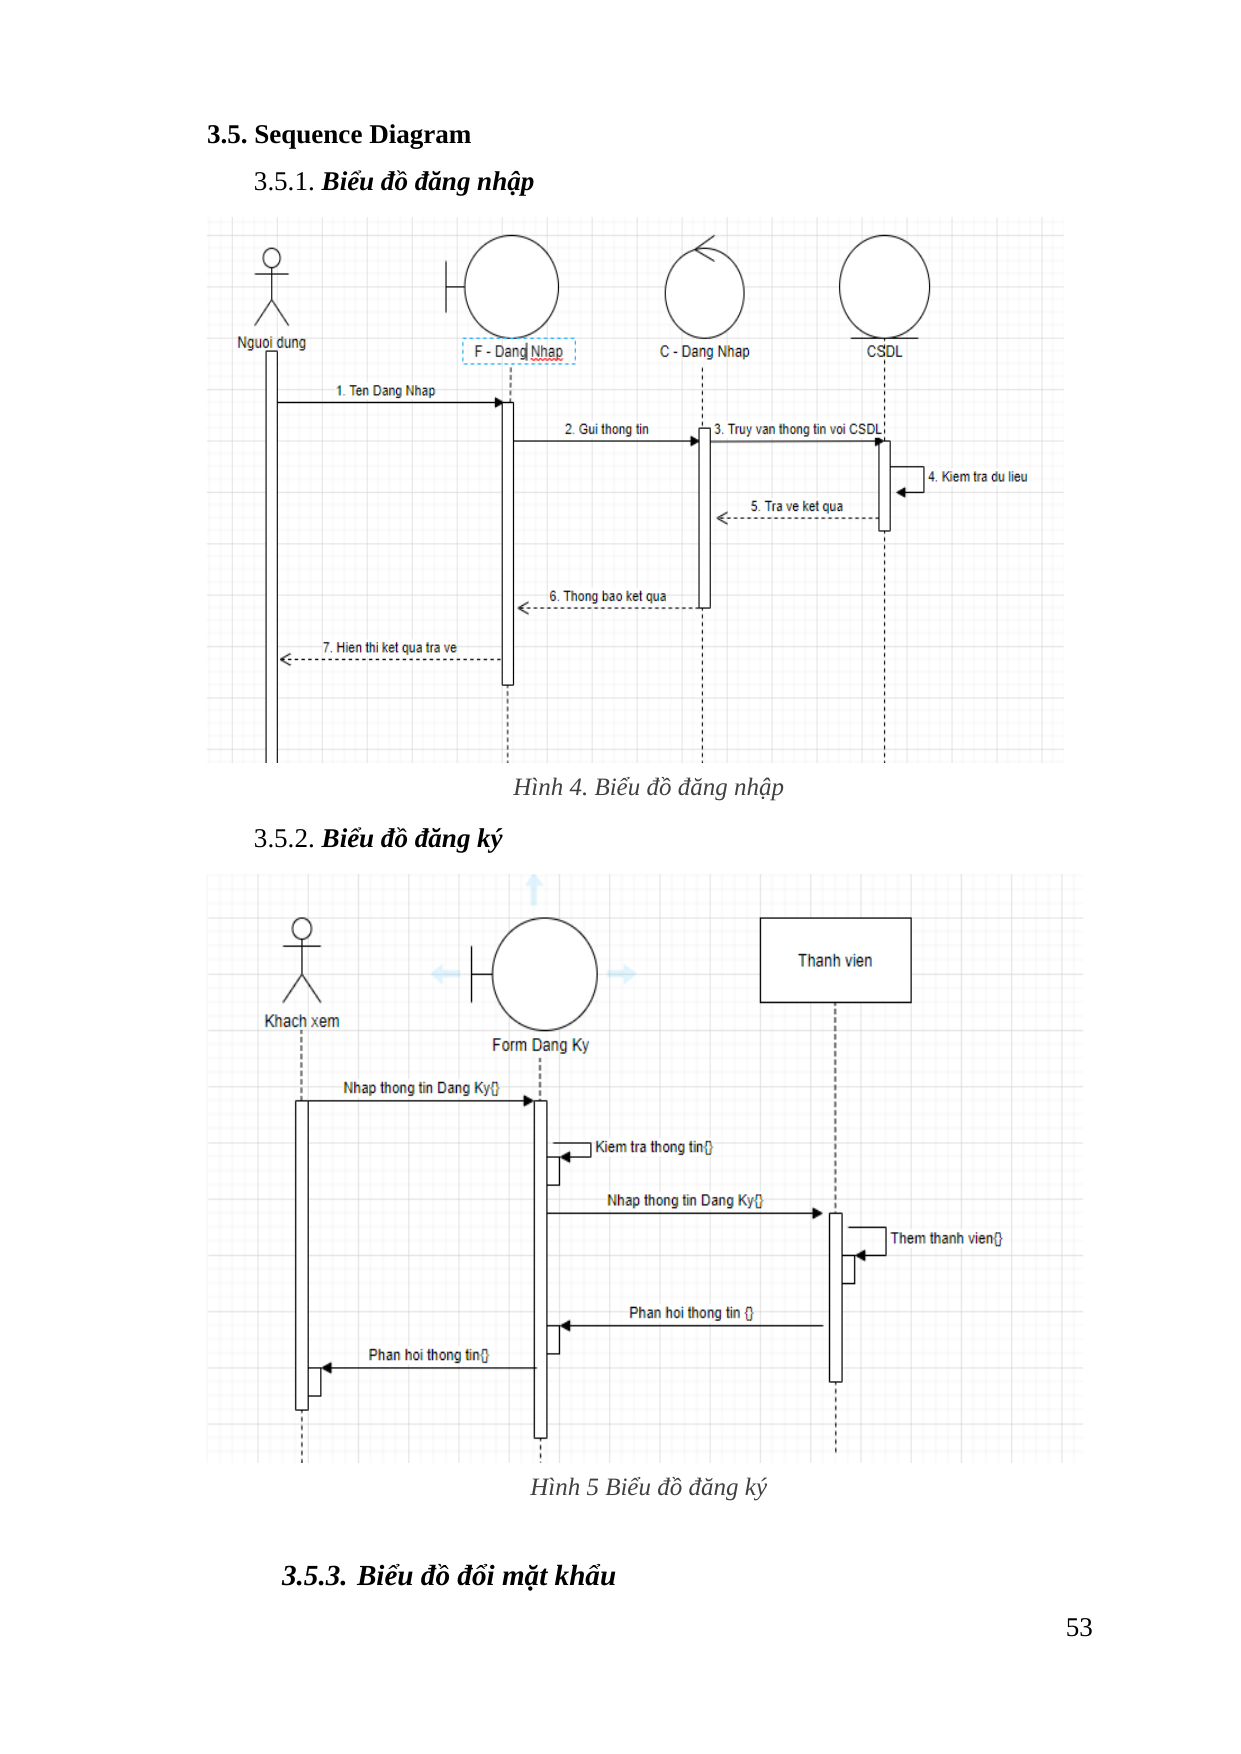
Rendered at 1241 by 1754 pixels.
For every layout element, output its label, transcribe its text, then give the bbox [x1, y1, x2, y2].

text Biểu đồ đăng nhập [254, 165, 1092, 196]
text Biểu đồ đăng ký [254, 822, 1092, 853]
text Sequence Diagram [207, 118, 1092, 149]
picture [206, 874, 1084, 1463]
list Biểu đồ đổi mặt khẩu [282, 1558, 1092, 1592]
picture [206, 217, 1064, 763]
